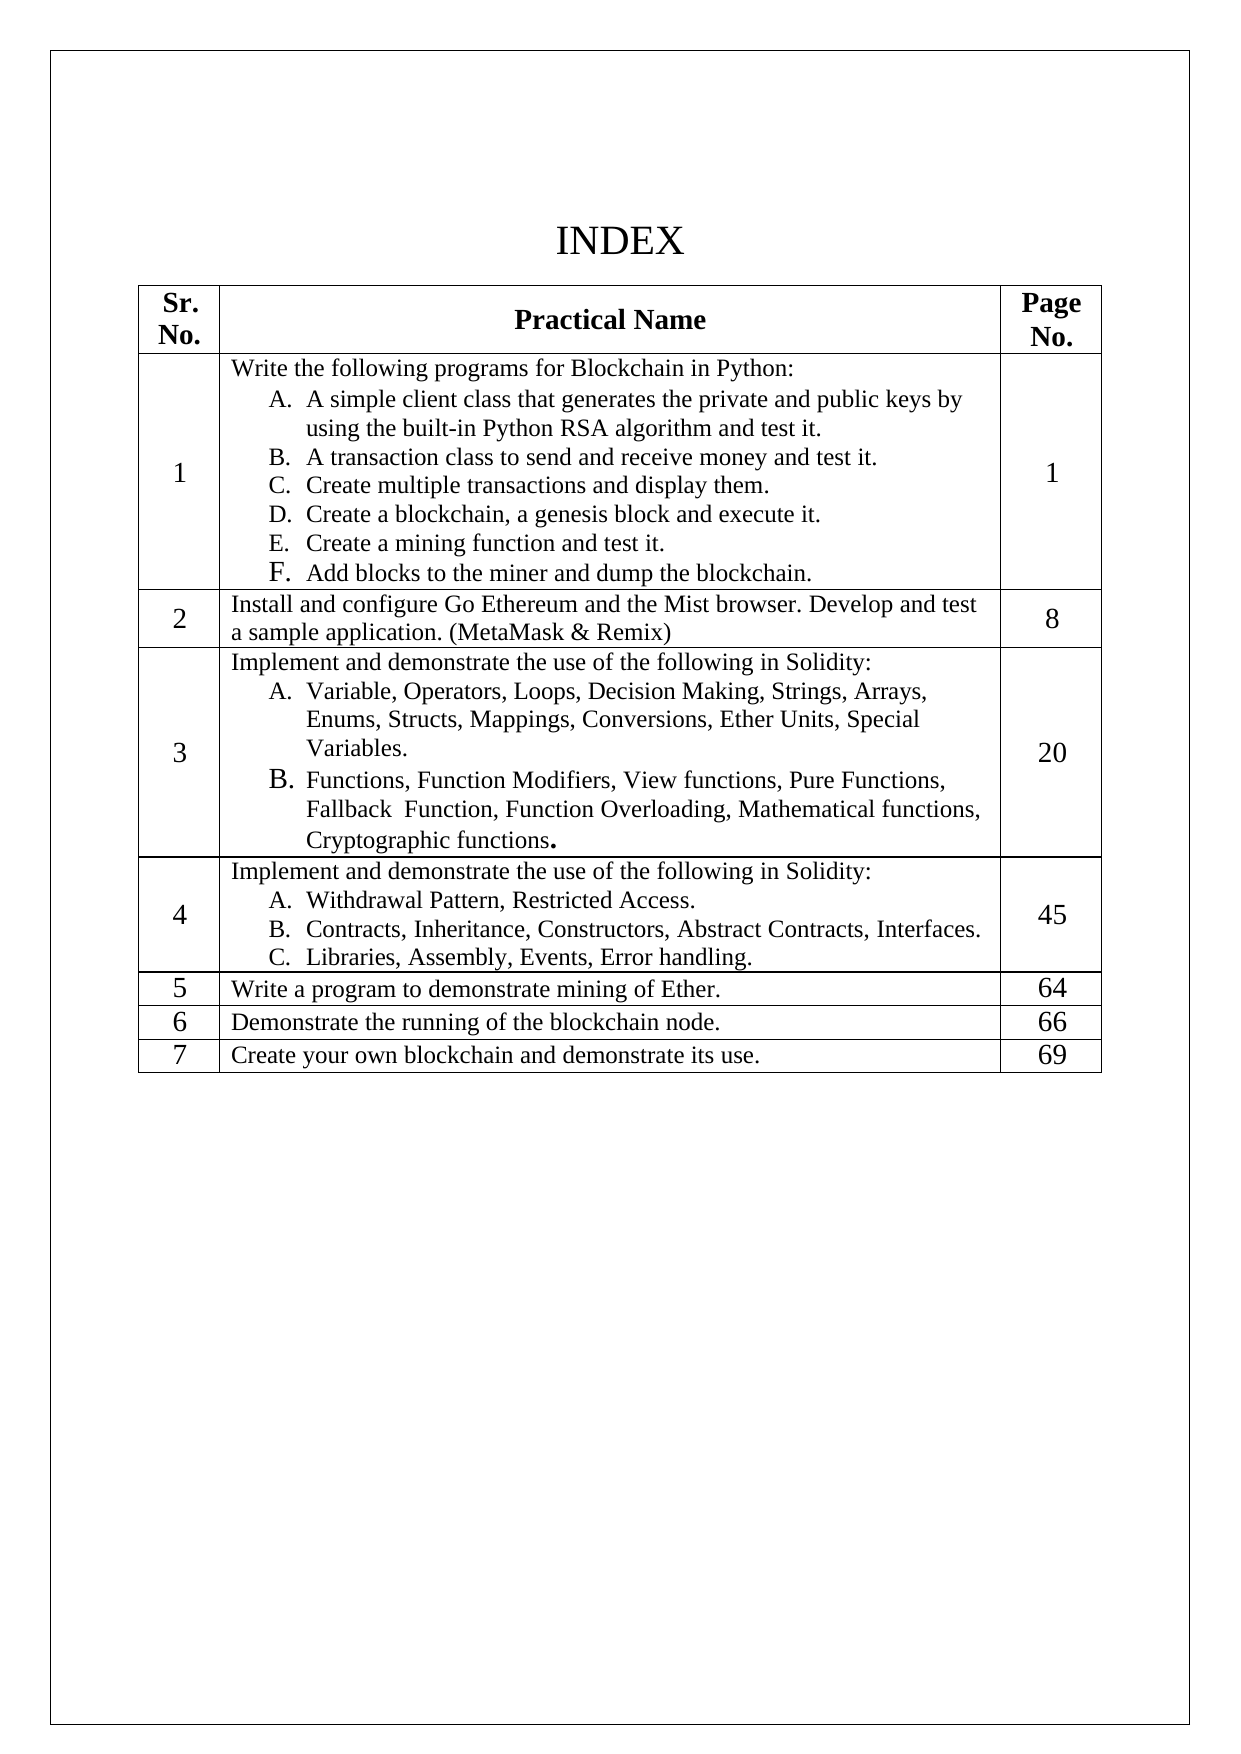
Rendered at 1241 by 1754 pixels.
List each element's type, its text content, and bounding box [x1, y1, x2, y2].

table_header Page No. [1001, 286, 1101, 353]
table_cell Write the following programs for Blockchain in Python: A simple client class that generates the private and public keys by using the built-in Python RSA algorithm and test it. A transaction class to send and receive money and test it. Create multiple transactions and display them. Create a blockchain, a genesis block and execute it. Create a mining function and test it. Add blocks to the miner and dump the blockchain. [220, 354, 1000, 589]
table_cell 69 [1001, 1040, 1101, 1072]
table_cell 5 [139, 973, 219, 1005]
table_cell Demonstrate the running of the blockchain node. [220, 1006, 1000, 1038]
table_cell 1 [1001, 354, 1101, 589]
table_cell 20 [1001, 648, 1101, 856]
table_cell Implement and demonstrate the use of the following in Solidity: Withdrawal Pattern, Restricted Access. Contracts, Inheritance, Constructors, Abstract Contracts, Interfaces. Libraries, Assembly, Events, Error handling. [220, 858, 1000, 971]
table_cell 64 [1001, 973, 1101, 1005]
table_cell Create your own blockchain and demonstrate its use. [220, 1040, 1000, 1072]
table_cell Install and configure Go Ethereum and the Mist browser. Develop and test a sample application. (MetaMask & Remix) [220, 590, 1000, 647]
table_cell 7 [139, 1040, 219, 1072]
table_cell 3 [139, 648, 219, 856]
table_cell 6 [139, 1006, 219, 1038]
table_cell 4 [139, 858, 219, 971]
table_cell Implement and demonstrate the use of the following in Solidity: Variable, Operators, Loops, Decision Making, Strings, Arrays, Enums, Structs, Mappings, Conversions, Ether Units, Special Variables. Functions, Function Modifiers, View functions, Pure Functions, Fallback Function, Function Overloading, Mathematical functions, Cryptographic functions. [220, 648, 1000, 856]
table_cell 2 [139, 590, 219, 647]
table_cell 1 [139, 354, 219, 589]
table_cell 45 [1001, 858, 1101, 971]
table_cell Write a program to demonstrate mining of Ether. [220, 973, 1000, 1005]
table_cell 66 [1001, 1006, 1101, 1038]
table_cell 8 [1001, 590, 1101, 647]
subtitle INDEX [553, 216, 687, 264]
table_header Sr. No. [139, 286, 219, 353]
table_header Practical Name [220, 286, 1000, 353]
